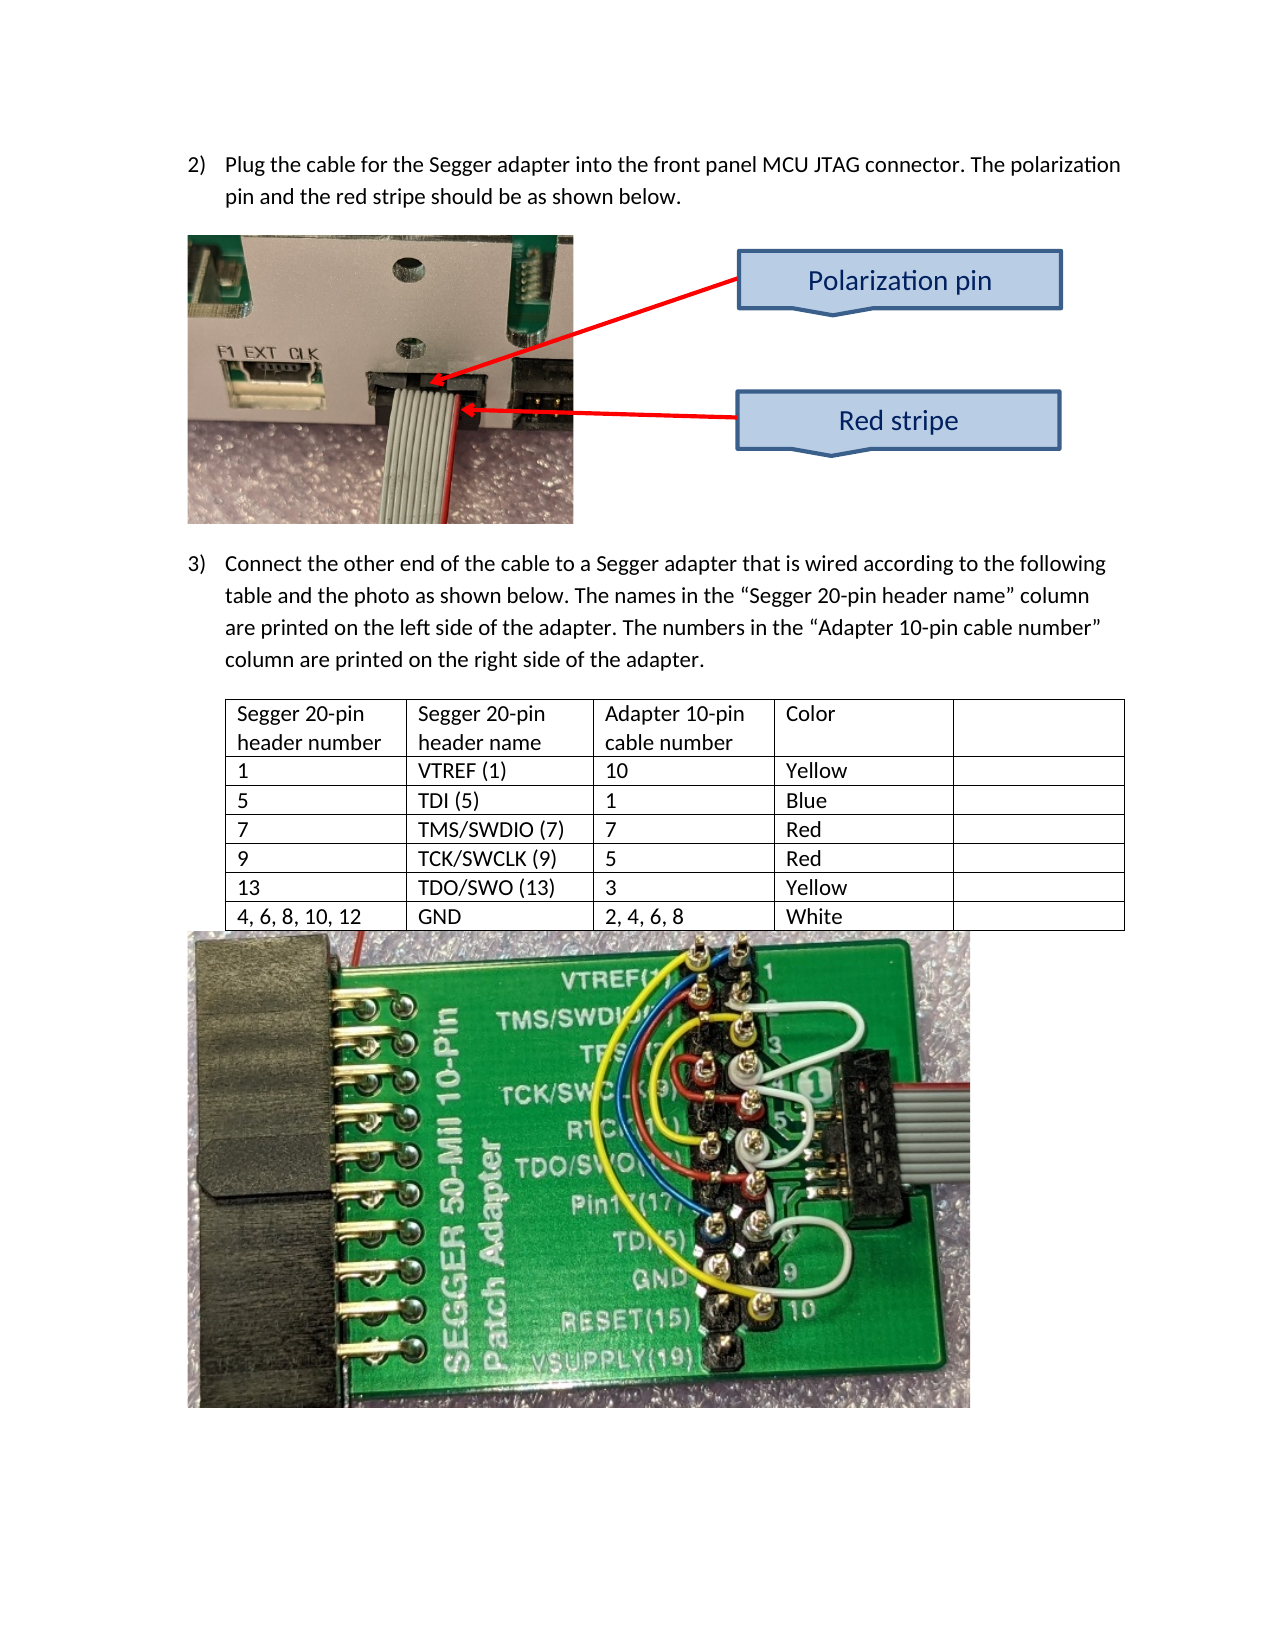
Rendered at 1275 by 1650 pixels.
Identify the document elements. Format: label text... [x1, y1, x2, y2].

picture [187, 235, 574, 524]
table_header Color [775, 700, 953, 756]
table_cell 10 [594, 757, 774, 785]
picture [187, 931, 971, 1408]
table_cell 13 [226, 873, 406, 901]
table_cell 7 [226, 815, 406, 843]
table_cell [954, 786, 1124, 814]
table_cell 1 [226, 757, 406, 785]
table_cell TDO/SWO (13) [407, 873, 593, 901]
table_cell Yellow [775, 873, 953, 901]
table_cell 4, 6, 8, 10, 12 [226, 902, 406, 930]
table_header Adapter 10-pin cable number [594, 700, 774, 756]
table_cell VTREF (1) [407, 757, 593, 785]
table_header [954, 700, 1124, 756]
table_cell TDI (5) [407, 786, 593, 814]
table_cell White [775, 902, 953, 930]
table_cell Yellow [775, 757, 953, 785]
table_cell 5 [594, 844, 774, 872]
table_header Segger 20-pin header number [226, 700, 406, 756]
table_cell [954, 902, 1124, 930]
table_cell [954, 815, 1124, 843]
table_cell TCK/SWCLK (9) [407, 844, 593, 872]
table_cell 1 [594, 786, 774, 814]
table_cell Red [775, 815, 953, 843]
table_cell [954, 757, 1124, 785]
table_cell Red [775, 844, 953, 872]
table_cell 5 [226, 786, 406, 814]
table_cell 9 [226, 844, 406, 872]
table_cell 2, 4, 6, 8 [594, 902, 774, 930]
table_cell 7 [594, 815, 774, 843]
table_cell GND [407, 902, 593, 930]
table_cell 3 [594, 873, 774, 901]
table_header Segger 20-pin header name [407, 700, 593, 756]
list Connect the other end of the cable to a Segger adapter that is wired according to the following table and the photo as shown below. The names in the “Segger 20-pin header name” column are printed on the left side of the adapter. The numbers in the “Adapter 10-pin cable number” column are printed on the right side of the adapter. [187, 549, 1125, 673]
table_cell [954, 873, 1124, 901]
table_cell Blue [775, 786, 953, 814]
table_cell TMS/SWDIO (7) [407, 815, 593, 843]
list Plug the cable for the Segger adapter into the front panel MCU JTAG connector. The polarization pin and the red stripe should be as shown below. [187, 150, 1125, 210]
table_cell [954, 844, 1124, 872]
